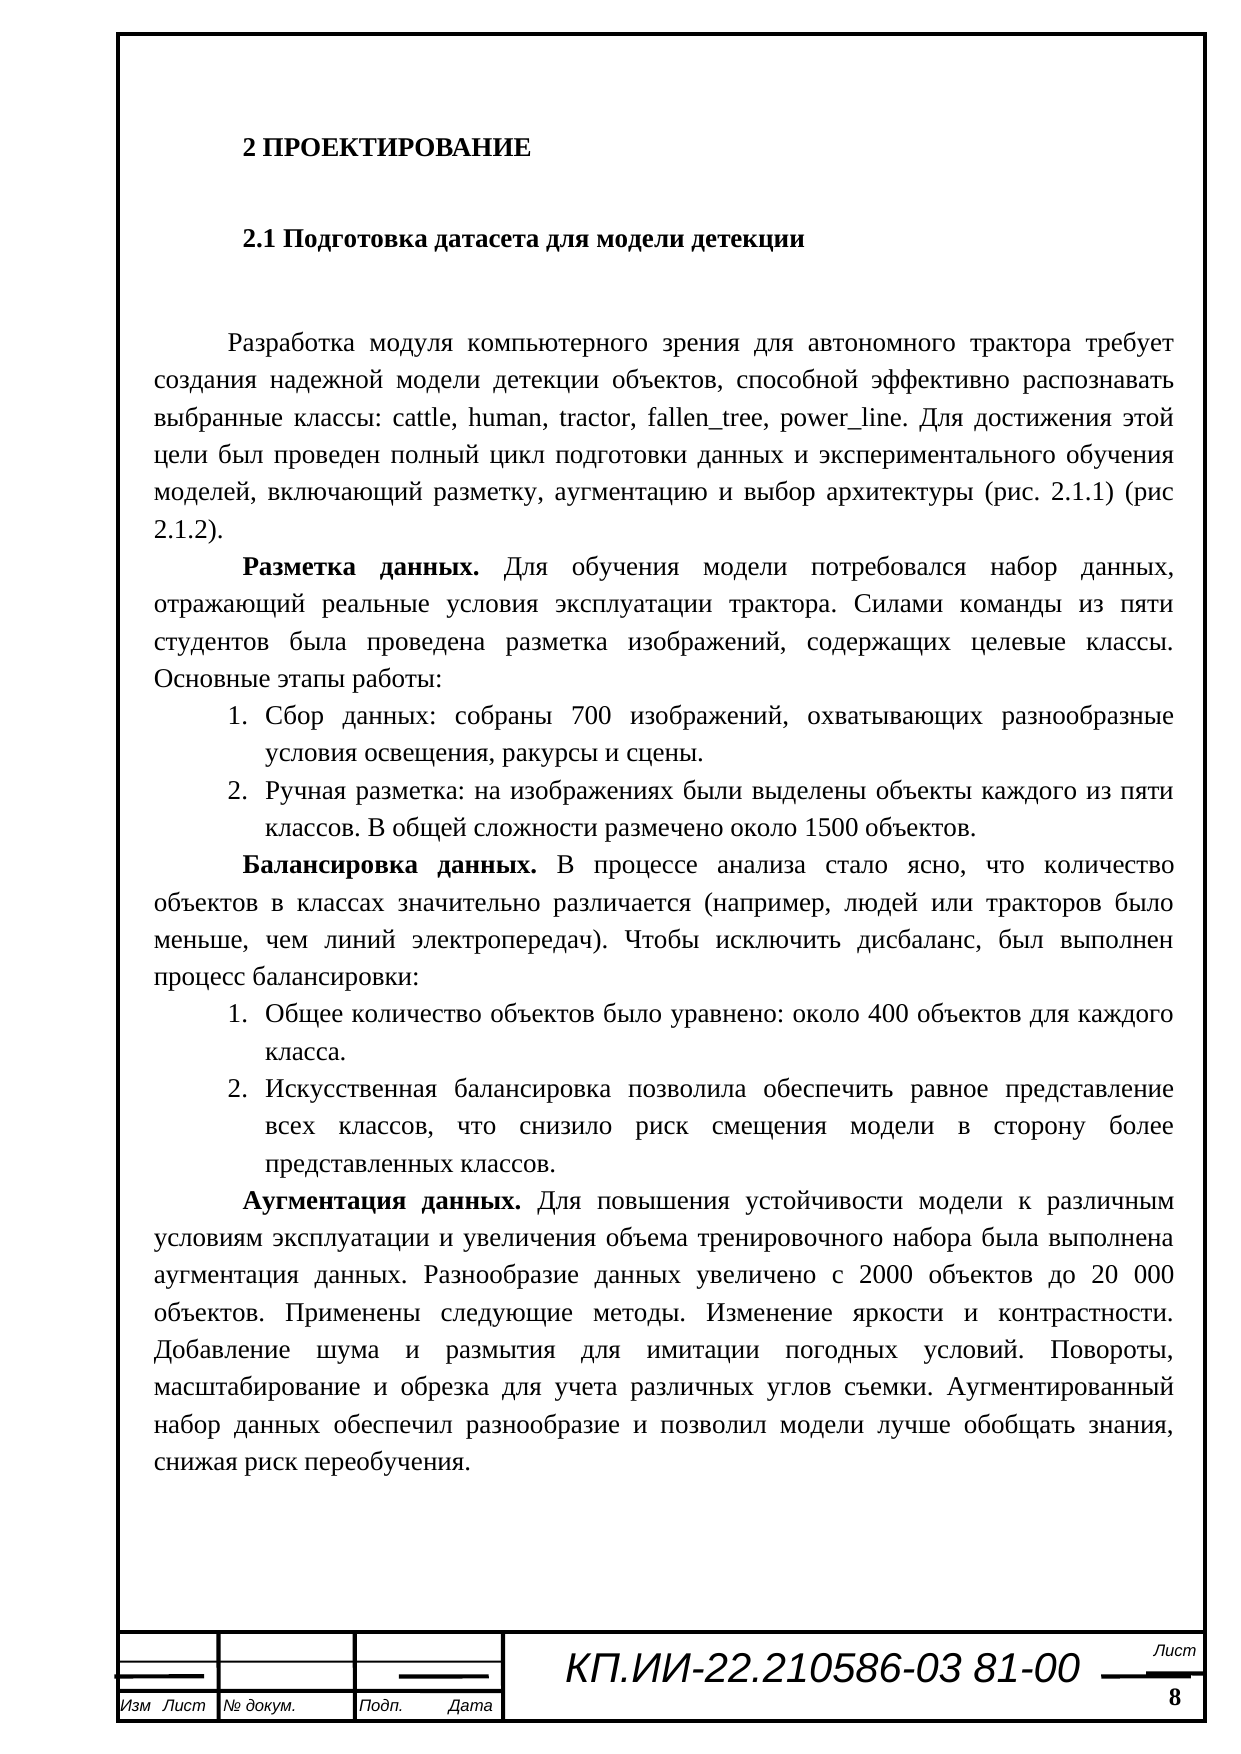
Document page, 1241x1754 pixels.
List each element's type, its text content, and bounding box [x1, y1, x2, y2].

text Разработка модуля компьютерного зрения для автономного трактора требует создания надежной модели детекции объектов, способной эффективно распознавать выбранные классы: cattle, human, tractor, fallen_tree, power_line. Для достижения этой цели был проведен полный цикл подготовки данных и экспериментального обучения моделей, включающий разметку, аугментацию и выбор архитектуры (рис. 2.1.1) (рис 2.1.2). [153, 326, 1175, 544]
list Общее количество объектов было уравнено: около 400 объектов для каждого класса. [227, 997, 1175, 1066]
text Балансировка данных. В процессе анализа стало ясно, что количество объектов в классах значительно различается (например, людей или тракторов было меньше, чем линий электропередач). Чтобы исключить дисбаланс, был выполнен процесс балансировки: [153, 848, 1175, 991]
text Разметка данных. Для обучения модели потребовался набор данных, отражающий реальные условия эксплуатации трактора. Силами команды из пяти студентов была проведена разметка изображений, содержащих целевые классы. Основные этапы работы: [153, 550, 1175, 693]
list Искусственная балансировка позволила обеспечить равное представление всех классов, что снизило риск смещения модели в сторону более представленных классов. [227, 1072, 1175, 1178]
subtitle 2 ПРОЕКТИРОВАНИЕ [153, 131, 1175, 162]
list Ручная разметка: на изображениях были выделены объекты каждого из пяти классов. В общей сложности размечено около 1500 объектов. [227, 774, 1175, 842]
text 2.1 Подготовка датасета для модели детекции [153, 222, 1175, 254]
text Аугментация данных. Для повышения устойчивости модели к различным условиям эксплуатации и увеличения объема тренировочного набора была выполнена аугментация данных. Разнообразие данных увеличено с 2000 объектов до 20 000 объектов. Применены следующие методы. Изменение яркости и контрастности. Добавление шума и размытия для имитации погодных условий. Повороты, масштабирование и обрезка для учета различных углов съемки. Аугментированный набор данных обеспечил разнообразие и позволил модели лучше обобщать знания, снижая риск переобучения. [153, 1184, 1175, 1476]
list Сбор данных: собраны 700 изображений, охватывающих разнообразные условия освещения, ракурсы и сцены. [227, 699, 1175, 768]
